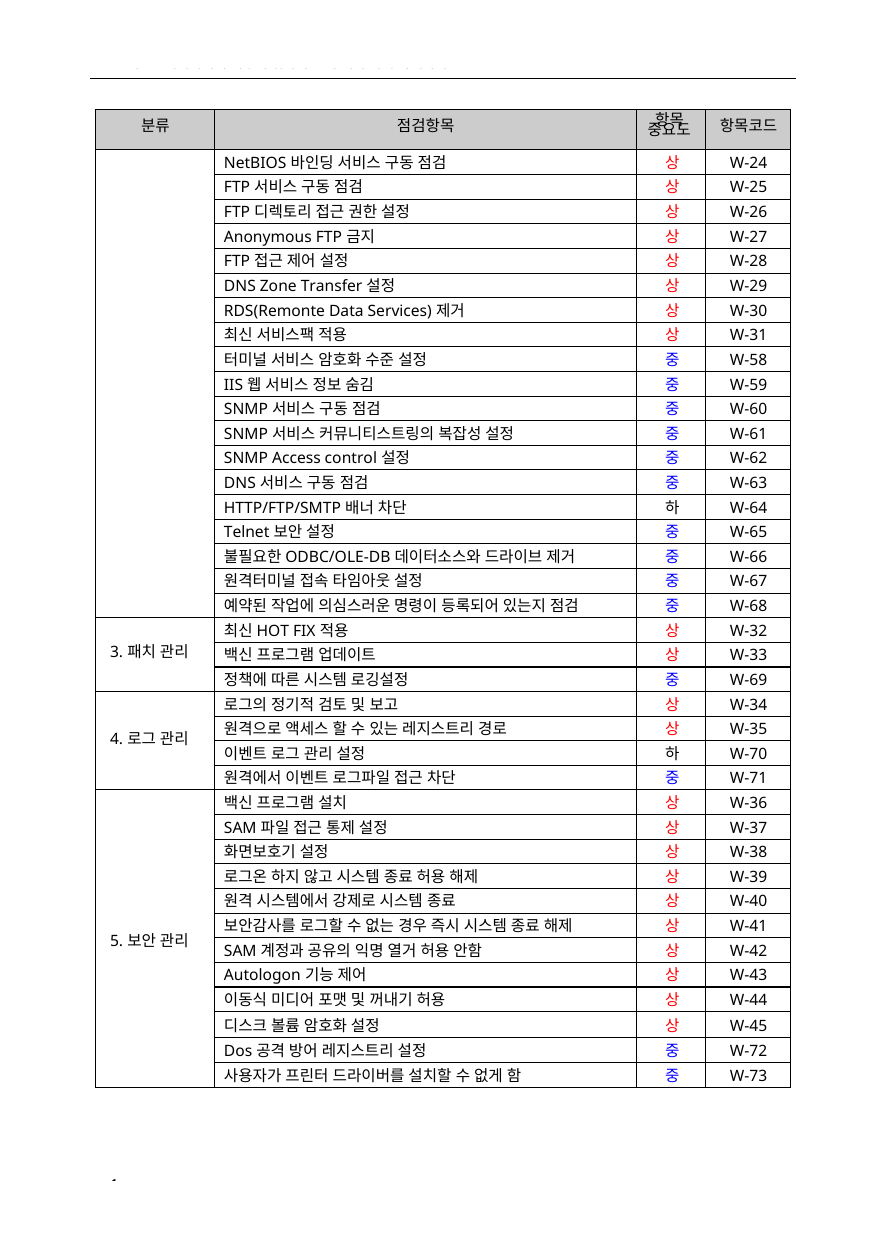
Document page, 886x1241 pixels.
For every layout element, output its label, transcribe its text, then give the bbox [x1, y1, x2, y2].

table_cell W-37 [706, 815, 790, 839]
table_cell 로그의 정기적 검토 및 보고 [215, 692, 636, 716]
table_cell W-26 [706, 200, 790, 223]
table_cell 상 [637, 790, 705, 814]
table_cell 사용자가 프린터 드라이버를 설치할 수 없게 함 [215, 1063, 636, 1087]
table_cell 백신 프로그램 업데이트 [215, 643, 636, 666]
table_cell W-38 [706, 840, 790, 863]
table_cell 상 [637, 914, 705, 937]
table_cell 중 [637, 1063, 705, 1087]
table_cell 중 [637, 1038, 705, 1062]
table_cell W-61 [706, 421, 790, 445]
table_cell W-65 [706, 520, 790, 543]
table_cell 보안감사를 로그할 수 없는 경우 즉시 시스템 종료 해제 [215, 914, 636, 937]
table_cell 중 [637, 668, 705, 691]
table_cell W-32 [706, 618, 790, 642]
table_cell FTP 디렉토리 접근 권한 설정 [215, 200, 636, 223]
table_cell 상 [637, 692, 705, 716]
table_cell 원격 시스템에서 강제로 시스템 종료 [215, 889, 636, 912]
table_cell DNS Zone Transfer 설정 [215, 274, 636, 297]
table_cell W-42 [706, 938, 790, 962]
table_cell 중 [637, 372, 705, 396]
table_cell NetBIOS 바인딩 서비스 구동 점검 [215, 150, 636, 174]
table_cell W-30 [706, 298, 790, 322]
table_header 점검항목 [215, 110, 636, 149]
table_cell 중 [637, 421, 705, 445]
table_cell 중 [637, 520, 705, 543]
table_cell W-44 [706, 988, 790, 1011]
table_cell 상 [637, 323, 705, 346]
table_cell SAM 파일 접근 통제 설정 [215, 815, 636, 839]
table_cell 상 [637, 298, 705, 322]
table_cell FTP 서비스 구동 점검 [215, 175, 636, 198]
table_cell 중 [637, 544, 705, 568]
table_cell 하 [637, 741, 705, 765]
table_cell 불필요한 ODBC/OLE-DB 데이터소스와 드라이브 제거 [215, 544, 636, 568]
table_cell W-28 [706, 249, 790, 272]
table_cell 중 [637, 397, 705, 420]
table_cell W-73 [706, 1063, 790, 1087]
table_cell 상 [637, 815, 705, 839]
table_cell W-67 [706, 569, 790, 592]
table_cell 이동식 미디어 포맷 및 꺼내기 허용 [215, 988, 636, 1011]
table_cell SNMP 서비스 구동 점검 [215, 397, 636, 420]
table_cell 상 [637, 717, 705, 740]
table_cell Dos 공격 방어 레지스트리 설정 [215, 1038, 636, 1062]
table_cell W-41 [706, 914, 790, 937]
table_cell W-60 [706, 397, 790, 420]
table_cell 3. 패치 관리 [96, 618, 214, 691]
table_cell W-70 [706, 741, 790, 765]
table_cell 상 [637, 988, 705, 1011]
table_cell 터미널 서비스 암호화 수준 설정 [215, 347, 636, 371]
table_cell 상 [637, 864, 705, 888]
table_cell W-66 [706, 544, 790, 568]
table_cell 상 [637, 200, 705, 223]
table_cell 이벤트 로그 관리 설정 [215, 741, 636, 765]
table_cell 디스크 볼륨 암호화 설정 [215, 1012, 636, 1037]
table_cell W-43 [706, 963, 790, 986]
table_cell 상 [637, 938, 705, 962]
table_cell 중 [637, 347, 705, 371]
table_cell Telnet 보안 설정 [215, 520, 636, 543]
table_cell 상 [637, 249, 705, 272]
table_cell W-58 [706, 347, 790, 371]
table_cell 최신 HOT FIX 적용 [215, 618, 636, 642]
table_cell HTTP/FTP/SMTP 배너 차단 [215, 495, 636, 519]
table_cell [96, 150, 214, 617]
table_cell W-72 [706, 1038, 790, 1062]
table_cell 중 [637, 446, 705, 469]
table_cell 하 [637, 495, 705, 519]
table_cell W-39 [706, 864, 790, 888]
table_cell 원격으로 액세스 할 수 있는 레지스트리 경로 [215, 717, 636, 740]
table_cell W-45 [706, 1012, 790, 1037]
table_cell 화면보호기 설정 [215, 840, 636, 863]
table_cell DNS 서비스 구동 점검 [215, 470, 636, 494]
table_cell RDS(Remonte Data Services) 제거 [215, 298, 636, 322]
table_cell W-31 [706, 323, 790, 346]
table_cell 상 [637, 1012, 705, 1037]
table_cell SAM 계정과 공유의 익명 열거 허용 안함 [215, 938, 636, 962]
table_cell W-71 [706, 766, 790, 789]
table_cell SNMP 서비스 커뮤니티스트링의 복잡성 설정 [215, 421, 636, 445]
table_cell 상 [637, 840, 705, 863]
table_cell 정책에 따른 시스템 로깅설정 [215, 668, 636, 691]
table_cell W-36 [706, 790, 790, 814]
table_cell W-27 [706, 224, 790, 248]
table_cell 상 [637, 643, 705, 666]
table_cell 중 [637, 470, 705, 494]
table_cell Autologon 기능 제어 [215, 963, 636, 986]
table_cell 원격터미널 접속 타임아웃 설정 [215, 569, 636, 592]
table_cell W-40 [706, 889, 790, 912]
table_cell 상 [637, 963, 705, 986]
table_cell W-29 [706, 274, 790, 297]
table_cell 원격에서 이벤트 로그파일 접근 차단 [215, 766, 636, 789]
table_cell W-33 [706, 643, 790, 666]
table_cell 상 [637, 224, 705, 248]
table_header 항목 중요도 [637, 110, 705, 149]
table_cell W-64 [706, 495, 790, 519]
table_cell 백신 프로그램 설치 [215, 790, 636, 814]
table_cell W-35 [706, 717, 790, 740]
table_cell W-63 [706, 470, 790, 494]
table_cell 상 [637, 889, 705, 912]
table_cell 중 [637, 766, 705, 789]
table_cell W-69 [706, 668, 790, 691]
table_cell 예약된 작업에 의심스러운 명령이 등록되어 있는지 점검 [215, 594, 636, 617]
table_cell 상 [637, 274, 705, 297]
table_cell 상 [637, 618, 705, 642]
table_cell 4. 로그 관리 [96, 692, 214, 789]
table_cell 중 [637, 594, 705, 617]
table_header 항목코드 [706, 110, 790, 149]
table_cell W-25 [706, 175, 790, 198]
table_cell Anonymous FTP 금지 [215, 224, 636, 248]
table_cell 중 [637, 569, 705, 592]
table_cell IIS 웹 서비스 정보 숨김 [215, 372, 636, 396]
table_cell W-68 [706, 594, 790, 617]
table_cell FTP 접근 제어 설정 [215, 249, 636, 272]
table_cell 5. 보안 관리 [96, 790, 214, 1087]
table_cell 상 [637, 175, 705, 198]
table_cell W-59 [706, 372, 790, 396]
table_cell 로그온 하지 않고 시스템 종료 허용 해제 [215, 864, 636, 888]
table_cell 상 [637, 150, 705, 174]
table_cell W-34 [706, 692, 790, 716]
table_cell SNMP Access control 설정 [215, 446, 636, 469]
table_cell W-24 [706, 150, 790, 174]
table_cell W-62 [706, 446, 790, 469]
table_cell 최신 서비스팩 적용 [215, 323, 636, 346]
table_header 분류 [96, 110, 214, 149]
